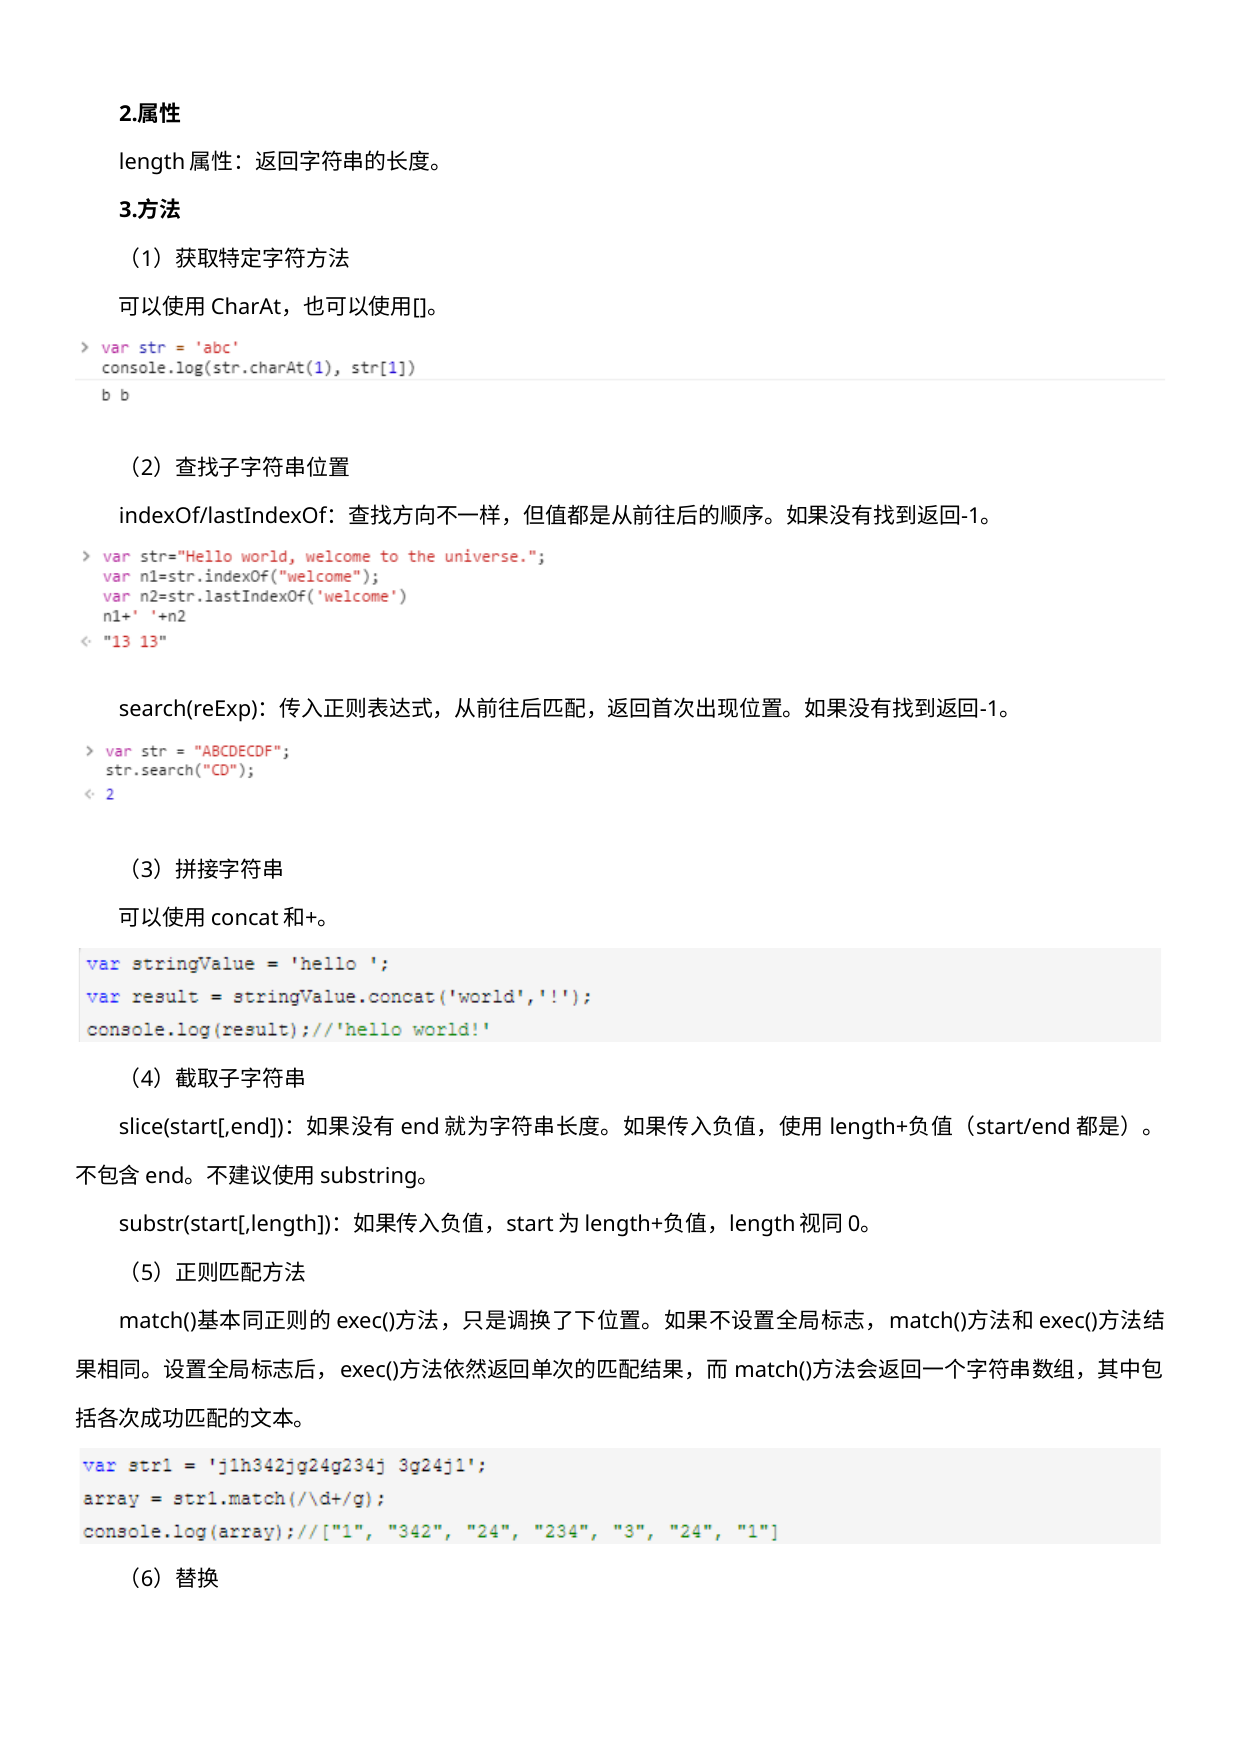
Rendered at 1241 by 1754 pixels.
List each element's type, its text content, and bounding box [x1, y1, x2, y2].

text slice(start[,end])：如果没有end就为字符串长度。如果传入负值，使用length+负值（start/end都是）。不包含end。不建议使用substring。 [75, 1109, 1165, 1190]
text 2.属性 [75, 95, 1165, 128]
text indexOf/lastIndexOf：查找方向不一样，但值都是从前往后的顺序。如果没有找到返回-1。 [75, 498, 1165, 530]
picture [78, 948, 1162, 1042]
text length属性：返回字符串的长度。 [75, 143, 1165, 176]
text （4）截取子字符串 [75, 1061, 1165, 1093]
text 3.方法 [75, 192, 1165, 224]
picture [79, 1448, 1161, 1544]
text 可以使用concat和+。 [75, 900, 1165, 932]
text substr(start[,length])：如果传入负值，start为length+负值，length视同0。 [75, 1206, 1165, 1238]
picture [75, 546, 1166, 653]
text search(reExp)：传入正则表达式，从前往后匹配，返回首次出现位置。如果没有找到返回-1。 [75, 691, 1165, 723]
text （3）拼接字符串 [75, 852, 1165, 884]
text 可以使用CharAt，也可以使用[]。 [75, 288, 1165, 321]
text （2）查找子字符串位置 [75, 449, 1165, 482]
text match()基本同正则的exec()方法，只是调换了下位置。如果不设置全局标志，match()方法和exec()方法结果相同。设置全局标志后，exec()方法依然返回单次的匹配结果，而match()方法会返回一个字符串数组，其中包括各次成功匹配的文本。 [75, 1303, 1165, 1433]
text （1）获取特定字符方法 [75, 240, 1165, 273]
picture [75, 739, 1166, 805]
text （5）正则匹配方法 [75, 1254, 1165, 1287]
picture [75, 336, 1166, 405]
text （6）替换 [75, 1561, 1165, 1593]
